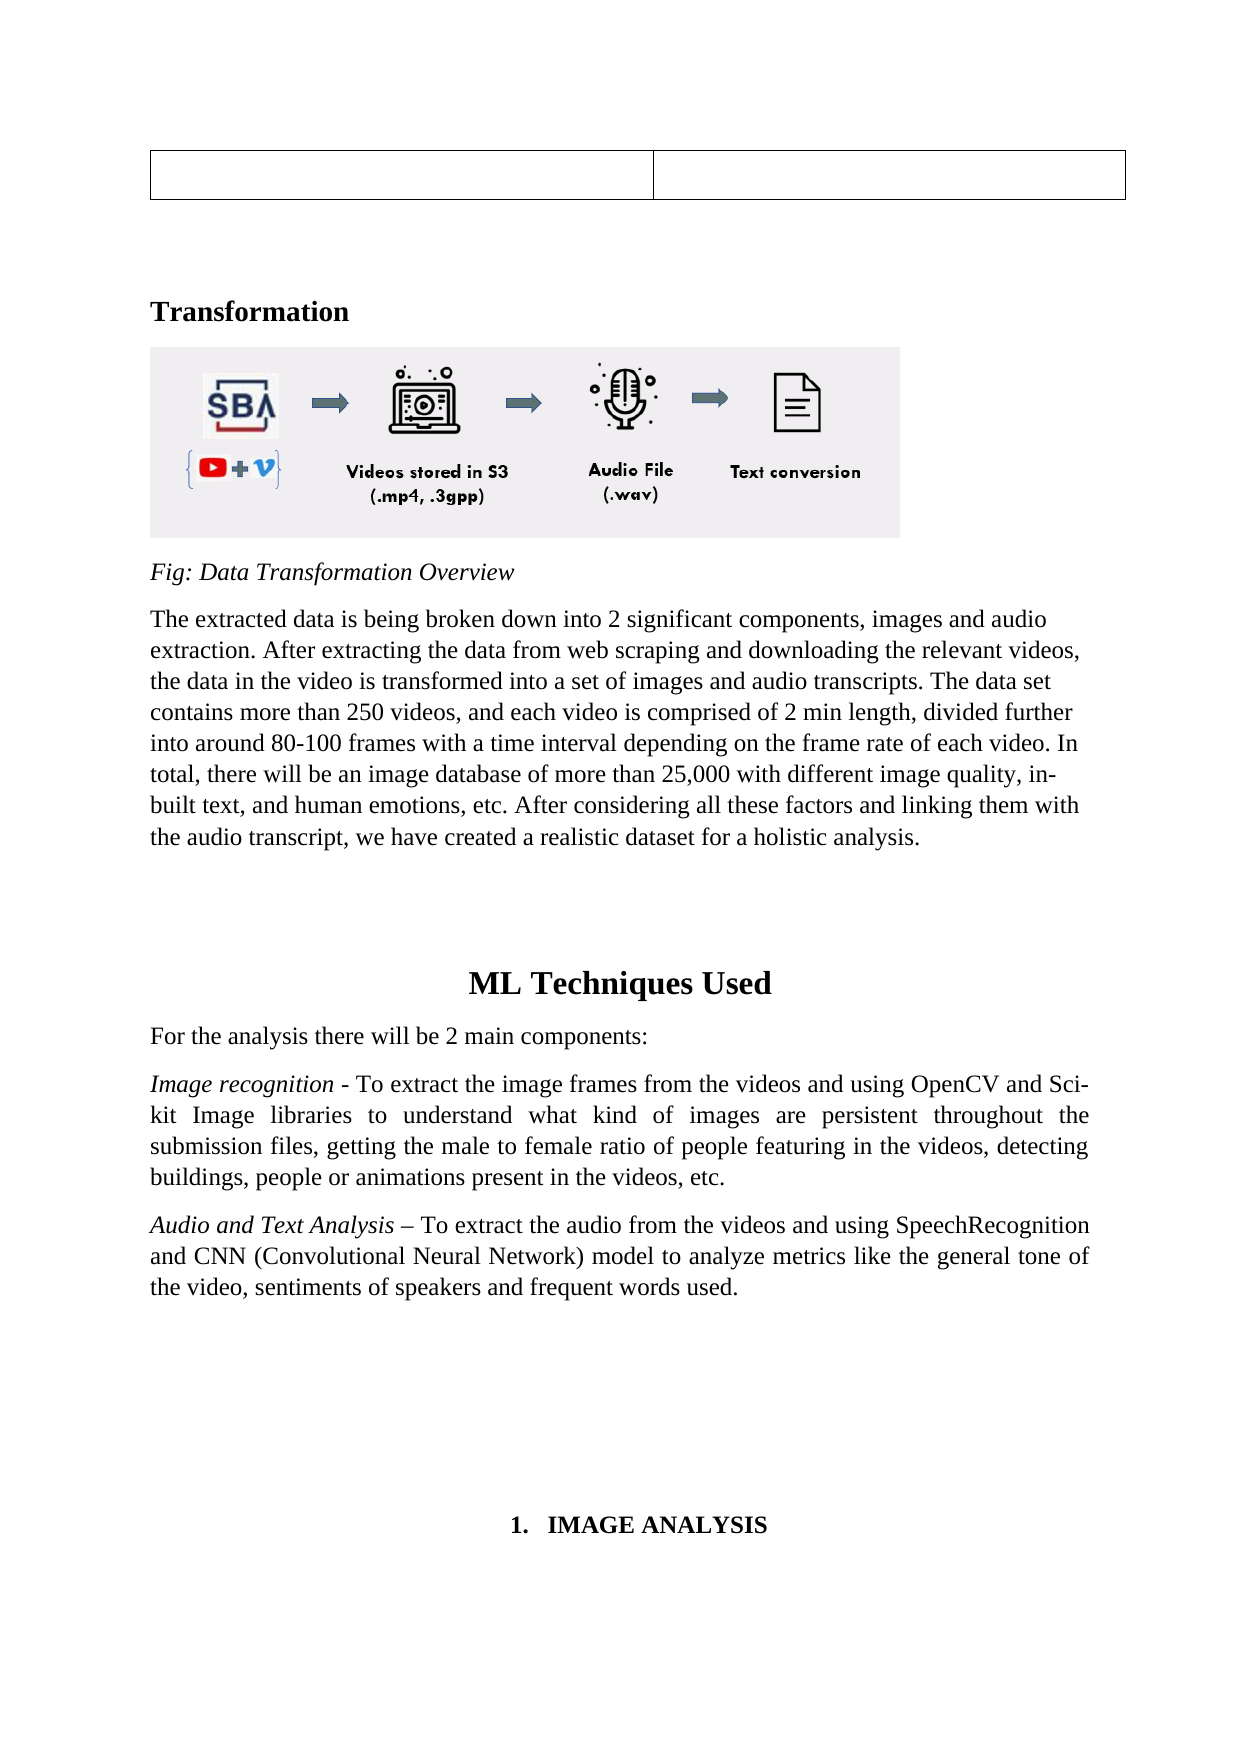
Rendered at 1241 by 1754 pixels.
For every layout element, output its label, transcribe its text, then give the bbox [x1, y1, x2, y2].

picture [150, 347, 901, 538]
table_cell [151, 151, 653, 199]
text ML Techniques Used [150, 963, 1090, 1001]
text For the analysis there will be 2 main components: [150, 1021, 1090, 1050]
text Fig: Data Transformation Overview [150, 557, 1090, 585]
text Audio and Text Analysis – To extract the audio from the videos and using SpeechRecognition and CNN (Convolutional Neural Network) model to analyze metrics like the general tone of the video, sentiments of speakers and frequent words used. [150, 1210, 1090, 1301]
text Image recognition - To extract the image frames from the videos and using OpenCV and Sci-kit Image libraries to understand what kind of images are persistent throughout the submission files, getting the male to female ratio of people featuring in the videos, detecting buildings, people or animations present in the videos, etc. [150, 1069, 1090, 1191]
text Transformation [150, 294, 1090, 328]
list IMAGE ANALYSIS [187, 1510, 1090, 1539]
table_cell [654, 151, 1125, 199]
text The extracted data is being broken down into 2 significant components, images and audio extraction. After extracting the data from web scraping and downloading the relevant videos, the data in the video is transformed into a set of images and audio transcripts. The data set contains more than 250 videos, and each video is comprised of 2 min length, divided further into around 80-100 frames with a time interval depending on the frame rate of each video. In total, there will be an image database of more than 25,000 with different image quality, in-built text, and human emotions, etc. After considering all these factors and linking them with the audio transcript, we have created a realistic dataset for a holistic analysis. [150, 604, 1090, 850]
